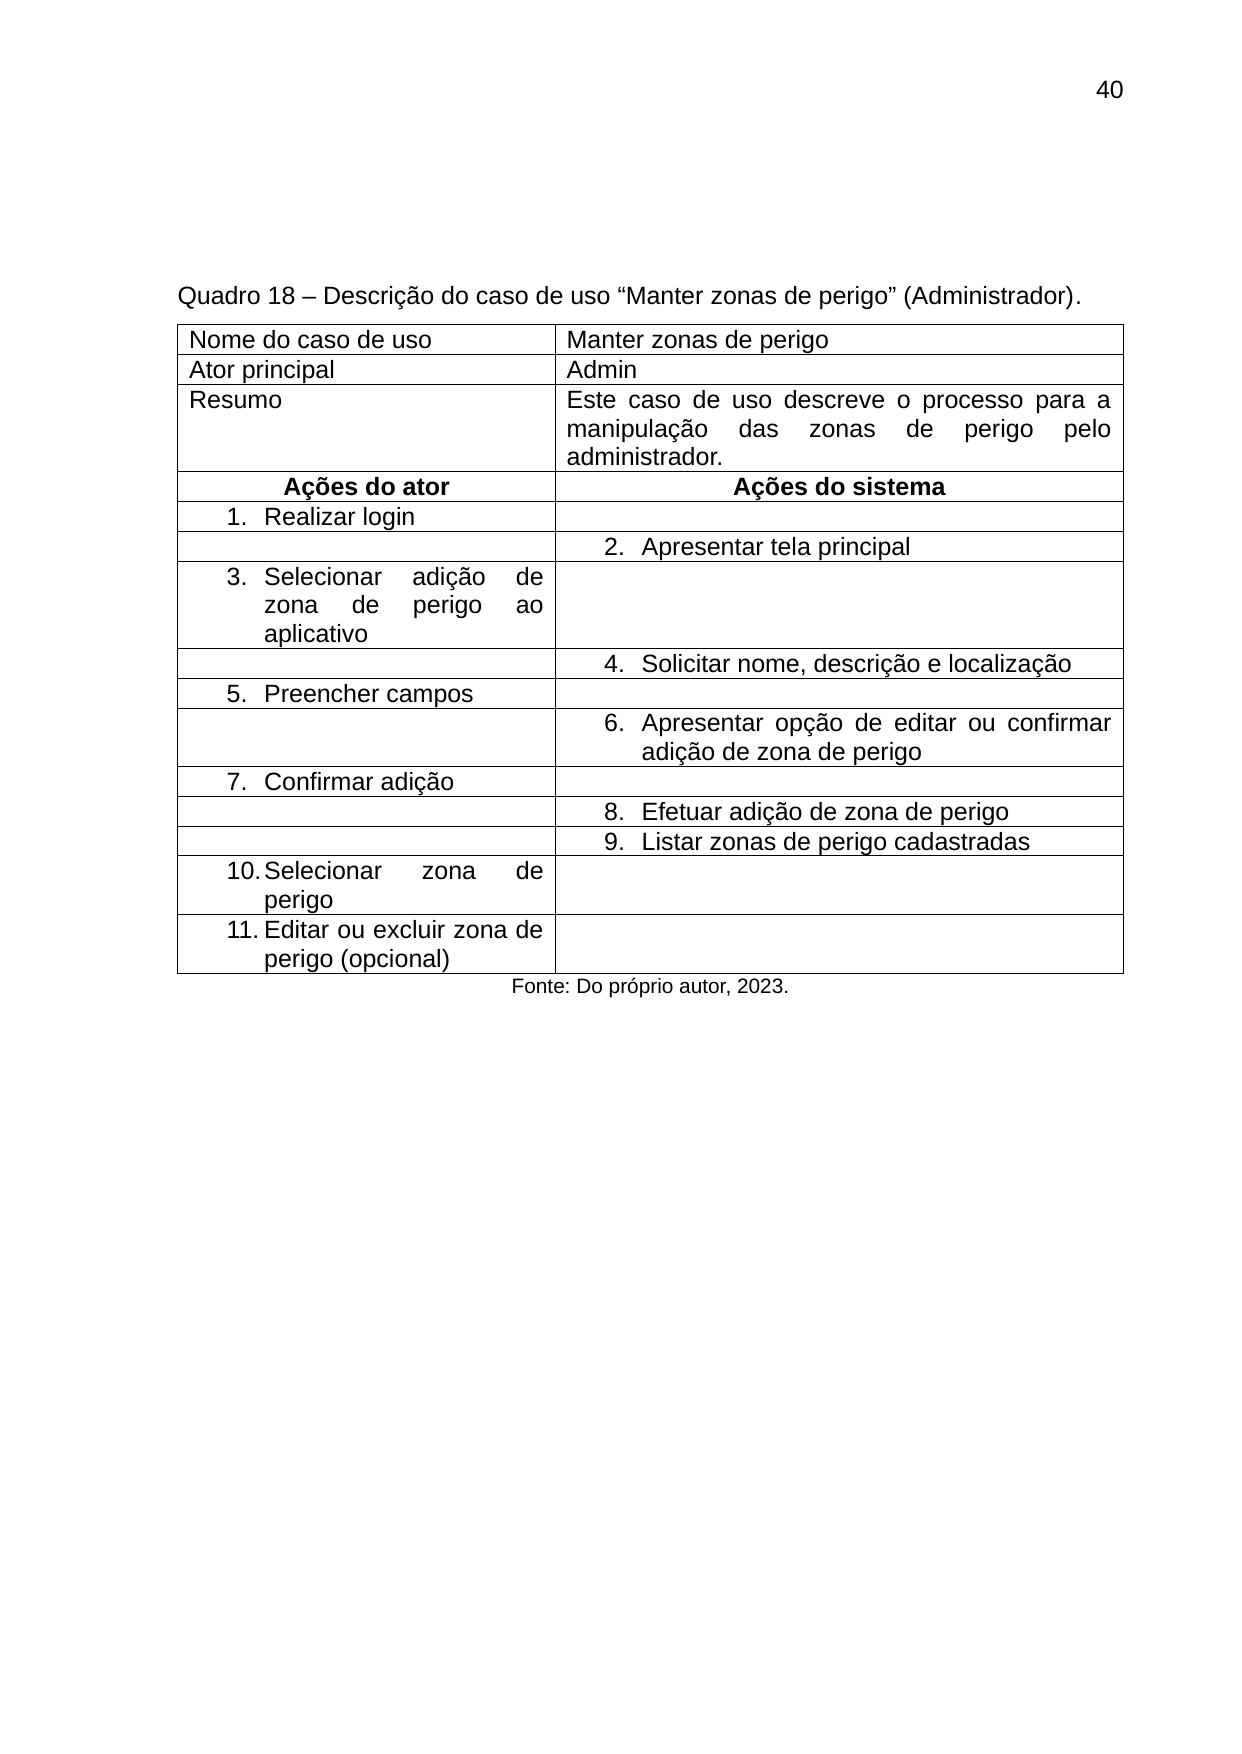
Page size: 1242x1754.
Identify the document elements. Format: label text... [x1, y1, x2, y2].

table_header Manter zonas de perigo [556, 325, 1123, 354]
table_cell [556, 767, 1123, 796]
table_cell Realizar login [178, 502, 555, 531]
table_cell [556, 562, 1123, 648]
table_cell [178, 649, 555, 678]
table_cell Resumo [178, 385, 555, 471]
table_cell [178, 532, 555, 561]
table_cell Selecionar zona de perigo [178, 856, 555, 914]
table_cell Editar ou excluir zona de perigo (opcional) [178, 915, 555, 972]
table_cell [556, 856, 1123, 914]
table_cell [178, 709, 555, 766]
table_cell Apresentar opção de editar ou confirmar adição de zona de perigo [556, 709, 1123, 766]
text Quadro 18 – Descrição do caso de uso “Manter zonas de perigo” (Administrador). [177, 281, 1123, 310]
table_cell Admin [556, 355, 1123, 384]
table_cell [556, 679, 1123, 707]
table_cell Este caso de uso descreve o processo para a manipulação das zonas de perigo pelo administrador. [556, 385, 1123, 471]
table_cell Confirmar adição [178, 767, 555, 796]
table_cell Ator principal [178, 355, 555, 384]
table_cell [178, 797, 555, 826]
table_header Nome do caso de uso [178, 325, 555, 354]
table_cell [556, 502, 1123, 531]
table_cell Ações do sistema [556, 472, 1123, 501]
table_cell Efetuar adição de zona de perigo [556, 797, 1123, 826]
text Fonte: Do próprio autor, 2023. [177, 974, 1123, 997]
table_cell [556, 915, 1123, 972]
table_cell Solicitar nome, descrição e localização [556, 649, 1123, 678]
table_cell Selecionar adição de zona de perigo ao aplicativo [178, 562, 555, 648]
table_cell Apresentar tela principal [556, 532, 1123, 561]
table_cell Listar zonas de perigo cadastradas [556, 827, 1123, 855]
table_cell [178, 827, 555, 855]
table_cell Preencher campos [178, 679, 555, 707]
table_cell Ações do ator [178, 472, 555, 501]
